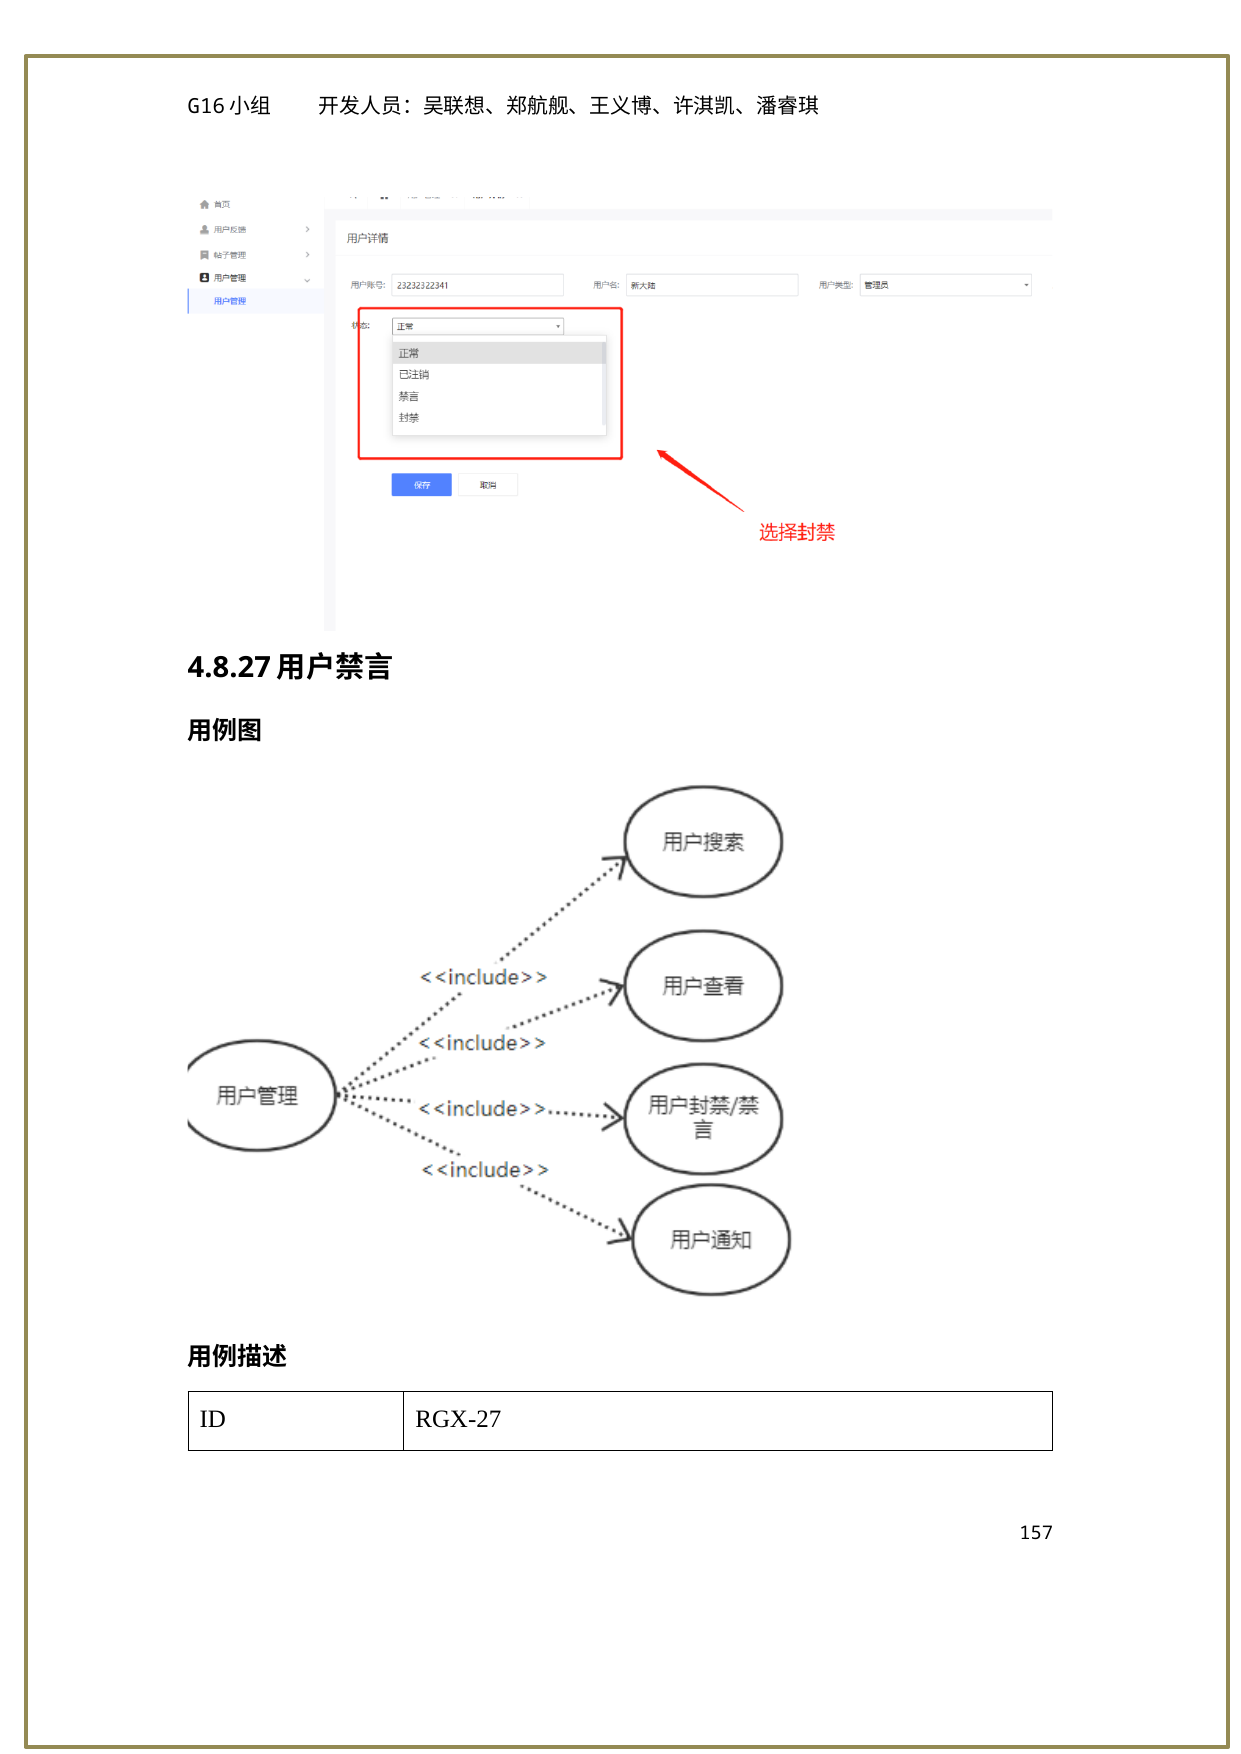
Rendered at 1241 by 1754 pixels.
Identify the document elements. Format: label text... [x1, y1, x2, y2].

subtitle 4.8.27用户禁言 [187, 643, 1053, 686]
picture [187, 770, 832, 1312]
subtitle 用例图 [187, 711, 1053, 747]
table_header RGX-27 [404, 1392, 1052, 1450]
table_header ID [189, 1392, 403, 1450]
subtitle 用例描述 [187, 1336, 1053, 1373]
picture [187, 197, 1053, 631]
